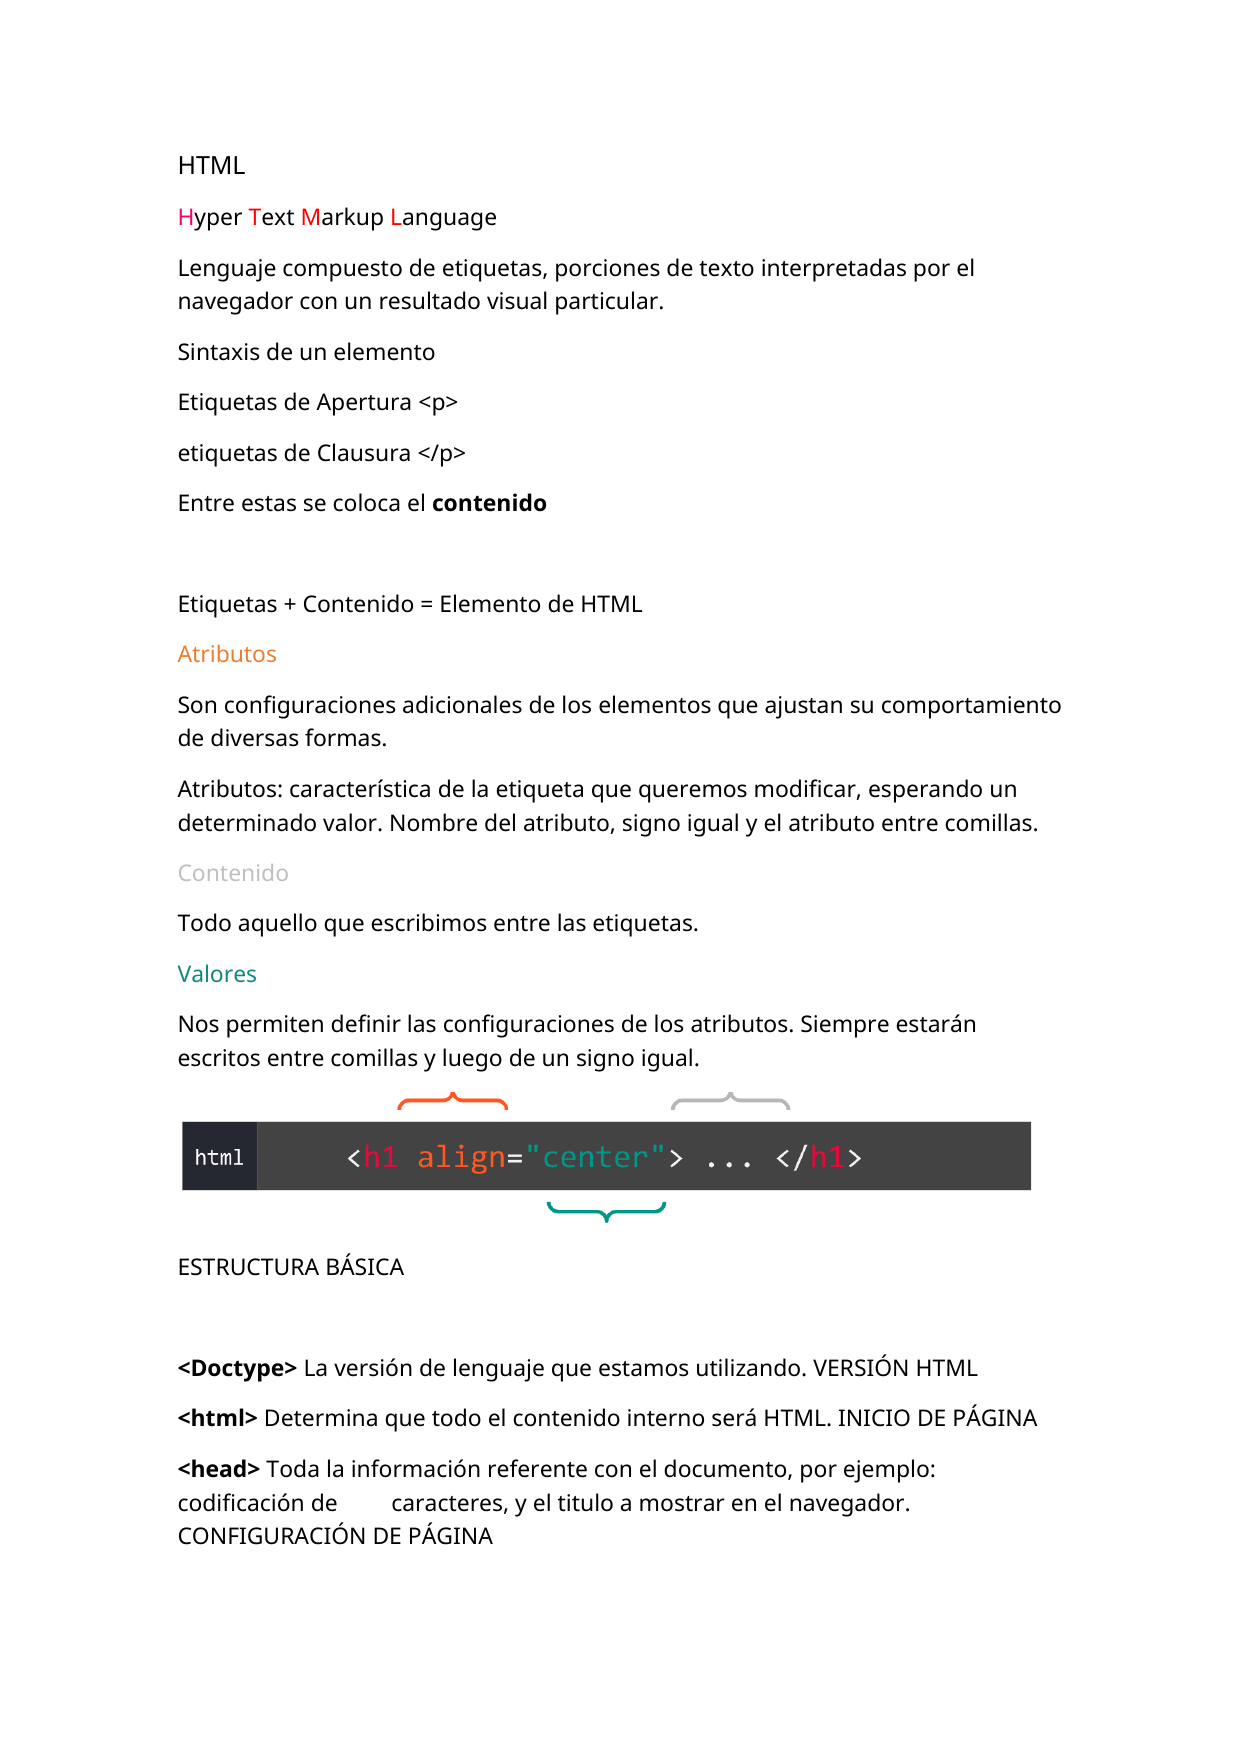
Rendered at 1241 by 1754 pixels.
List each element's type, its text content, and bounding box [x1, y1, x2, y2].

text Hyper Text Markup Language [177, 201, 1063, 232]
text <head> Toda la información referente con el documento, por ejemplo: codificación de caracteres, y el titulo a mostrar en el navegador. CONFIGURACIÓN DE PÁGINA [177, 1453, 1063, 1551]
text <html> Determina que todo el contenido interno será HTML. INICIO DE PÁGINA [177, 1402, 1063, 1433]
text Etiquetas de Apertura <p> [177, 386, 1063, 417]
text Atributos: característica de la etiqueta que queremos modificar, esperando un determinado valor. Nombre del atributo, signo igual y el atributo entre comillas. [177, 773, 1063, 838]
text ESTRUCTURA BÁSICA [177, 1251, 1063, 1282]
text Atributos [177, 638, 1063, 669]
text Lenguaje compuesto de etiquetas, porciones de texto interpretadas por el navegador con un resultado visual particular. [177, 251, 1063, 316]
text etiquetas de Clausura </p> [177, 436, 1063, 468]
text Contenido [177, 857, 1063, 888]
picture [177, 1092, 1063, 1233]
text Valores [177, 958, 1063, 989]
text Entre estas se coloca el contenido [177, 487, 1063, 518]
text Todo aquello que escribimos entre las etiquetas. [177, 907, 1063, 938]
text <Doctype> La versión de lenguaje que estamos utilizando. VERSIÓN HTML [177, 1352, 1063, 1383]
text HTML [177, 148, 1063, 182]
text Etiquetas + Contenido = Elemento de HTML [177, 588, 1063, 619]
text Sintaxis de un elemento [177, 336, 1063, 367]
text Son configuraciones adicionales de los elementos que ajustan su comportamiento de diversas formas. [177, 688, 1063, 753]
text Nos permiten definir las configuraciones de los atributos. Siempre estarán escritos entre comillas y luego de un signo igual. [177, 1008, 1063, 1073]
